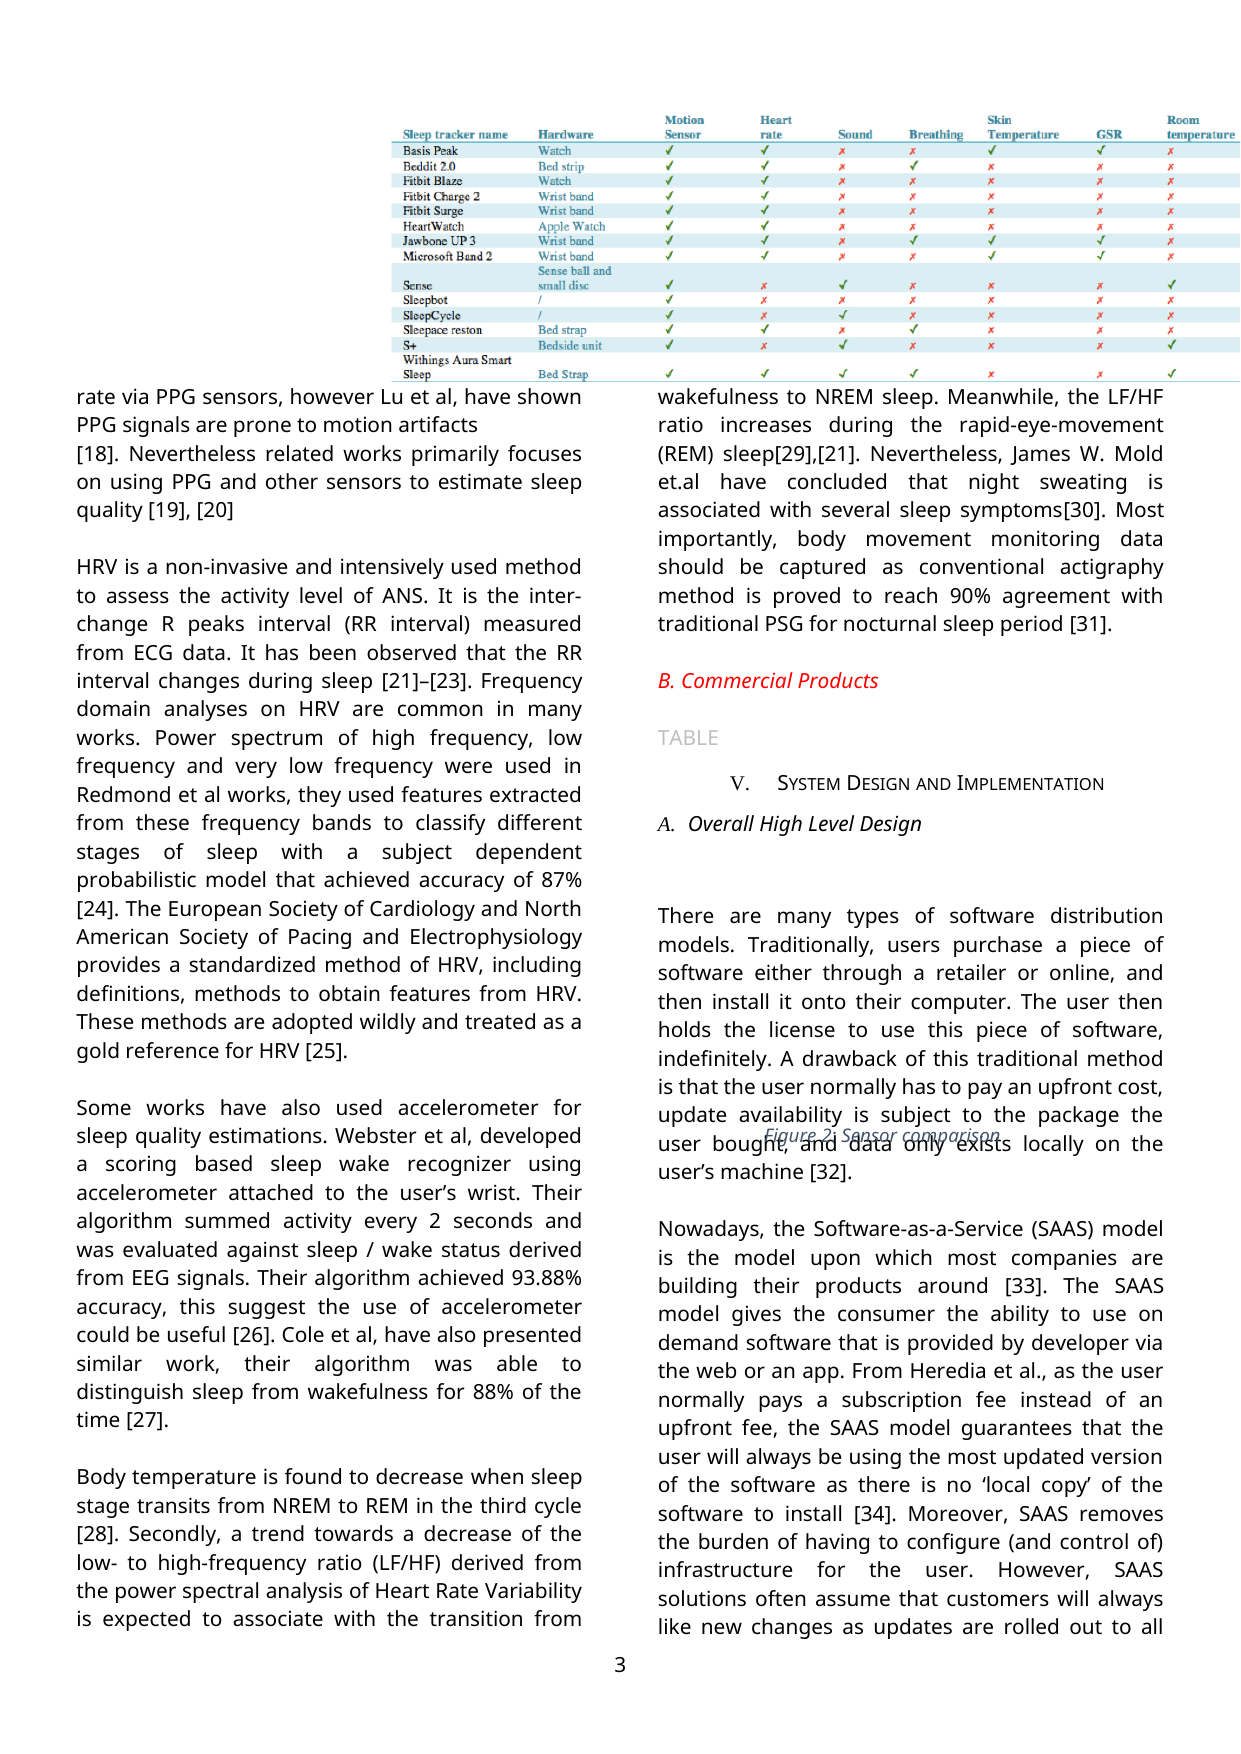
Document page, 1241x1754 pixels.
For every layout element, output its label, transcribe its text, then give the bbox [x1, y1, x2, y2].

text Some works have also used accelerometer for sleep quality estimations. Webster et al, developed a scoring based sleep wake recognizer using accelerometer attached to the user’s wrist. Their algorithm summed activity every 2 seconds and was evaluated against sleep / wake status derived from EEG signals. Their algorithm achieved 93.88% accuracy, this suggest the use of accelerometer could be useful [26]. Cole et al, have also presented similar work, their algorithm was able to distinguish sleep from wakefulness for 88% of the time [27]. [76, 1093, 583, 1434]
text There are many types of software distribution models. Traditionally, users purchase a piece of software either through a retailer or online, and then install it onto their computer. The user then holds the license to use this piece of software, indefinitely. A drawback of this traditional method is that the user normally has to pay an upfront cost, update availability is subject to the package the user bought, and data only exists locally on the user’s machine [32]. [658, 844, 1164, 1186]
subtitle System Design and Implementation [658, 768, 1164, 797]
picture [388, 111, 1241, 382]
subtitle Overall High Level Design [658, 809, 1164, 837]
text Body temperature is found to decrease when sleep stage transits from NREM to REM in the third cycle [28]. Secondly, a trend towards a decrease of the low- to high-frequency ratio (LF/HF) derived from the power spectral analysis of Heart Rate Variability is expected to associate with the transition from wakefulness to NREM sleep. Meanwhile, the LF/HF ratio increases during the rapid-eye-movement (REM) sleep[29],[21]. Nevertheless, James W. Mold et.al have concluded that night sweating is associated with several sleep symptoms[30]. Most importantly, body movement monitoring data should be captured as conventional actigraphy method is proved to reach 90% agreement with traditional PSG for nocturnal sleep period [31]. [658, 382, 1164, 638]
text TABLE [658, 723, 1164, 751]
text B. Commercial Products [658, 666, 1164, 694]
text HRV is a non-invasive and intensively used method to assess the activity level of ANS. It is the inter-change R peaks interval (RR interval) measured from ECG data. It has been observed that the RR interval changes during sleep [21]–[23]. Frequency domain analyses on HRV are common in many works. Power spectrum of high frequency, low frequency and very low frequency were used in Redmond et al works, they used features extracted from these frequency bands to classify different stages of sleep with a subject dependent probabilistic model that achieved accuracy of 87% [24]. The European Society of Cardiology and North American Society of Pacing and Electrophysiology provides a standardized method of HRV, including definitions, methods to obtain features from HRV. These methods are adopted wildly and treated as a gold reference for HRV [25]. [76, 552, 583, 1064]
text [18]. Nevertheless related works primarily focuses on using PPG and other sensors to estimate sleep quality [19], [20] [76, 439, 583, 524]
text Body temperature is found to decrease when sleep stage transits from NREM to REM in the third cycle [28]. Secondly, a trend towards a decrease of the low- to high-frequency ratio (LF/HF) derived from the power spectral analysis of Heart Rate Variability is expected to associate with the transition from wakefulness to NREM sleep. Meanwhile, the LF/HF ratio increases during the rapid-eye-movement (REM) sleep[29],[21]. Nevertheless, James W. Mold et.al have concluded that night sweating is associated with several sleep symptoms[30]. Most importantly, body movement monitoring data should be captured as conventional actigraphy method is proved to reach 90% agreement with traditional PSG for nocturnal sleep period [31]. [76, 1462, 583, 1633]
